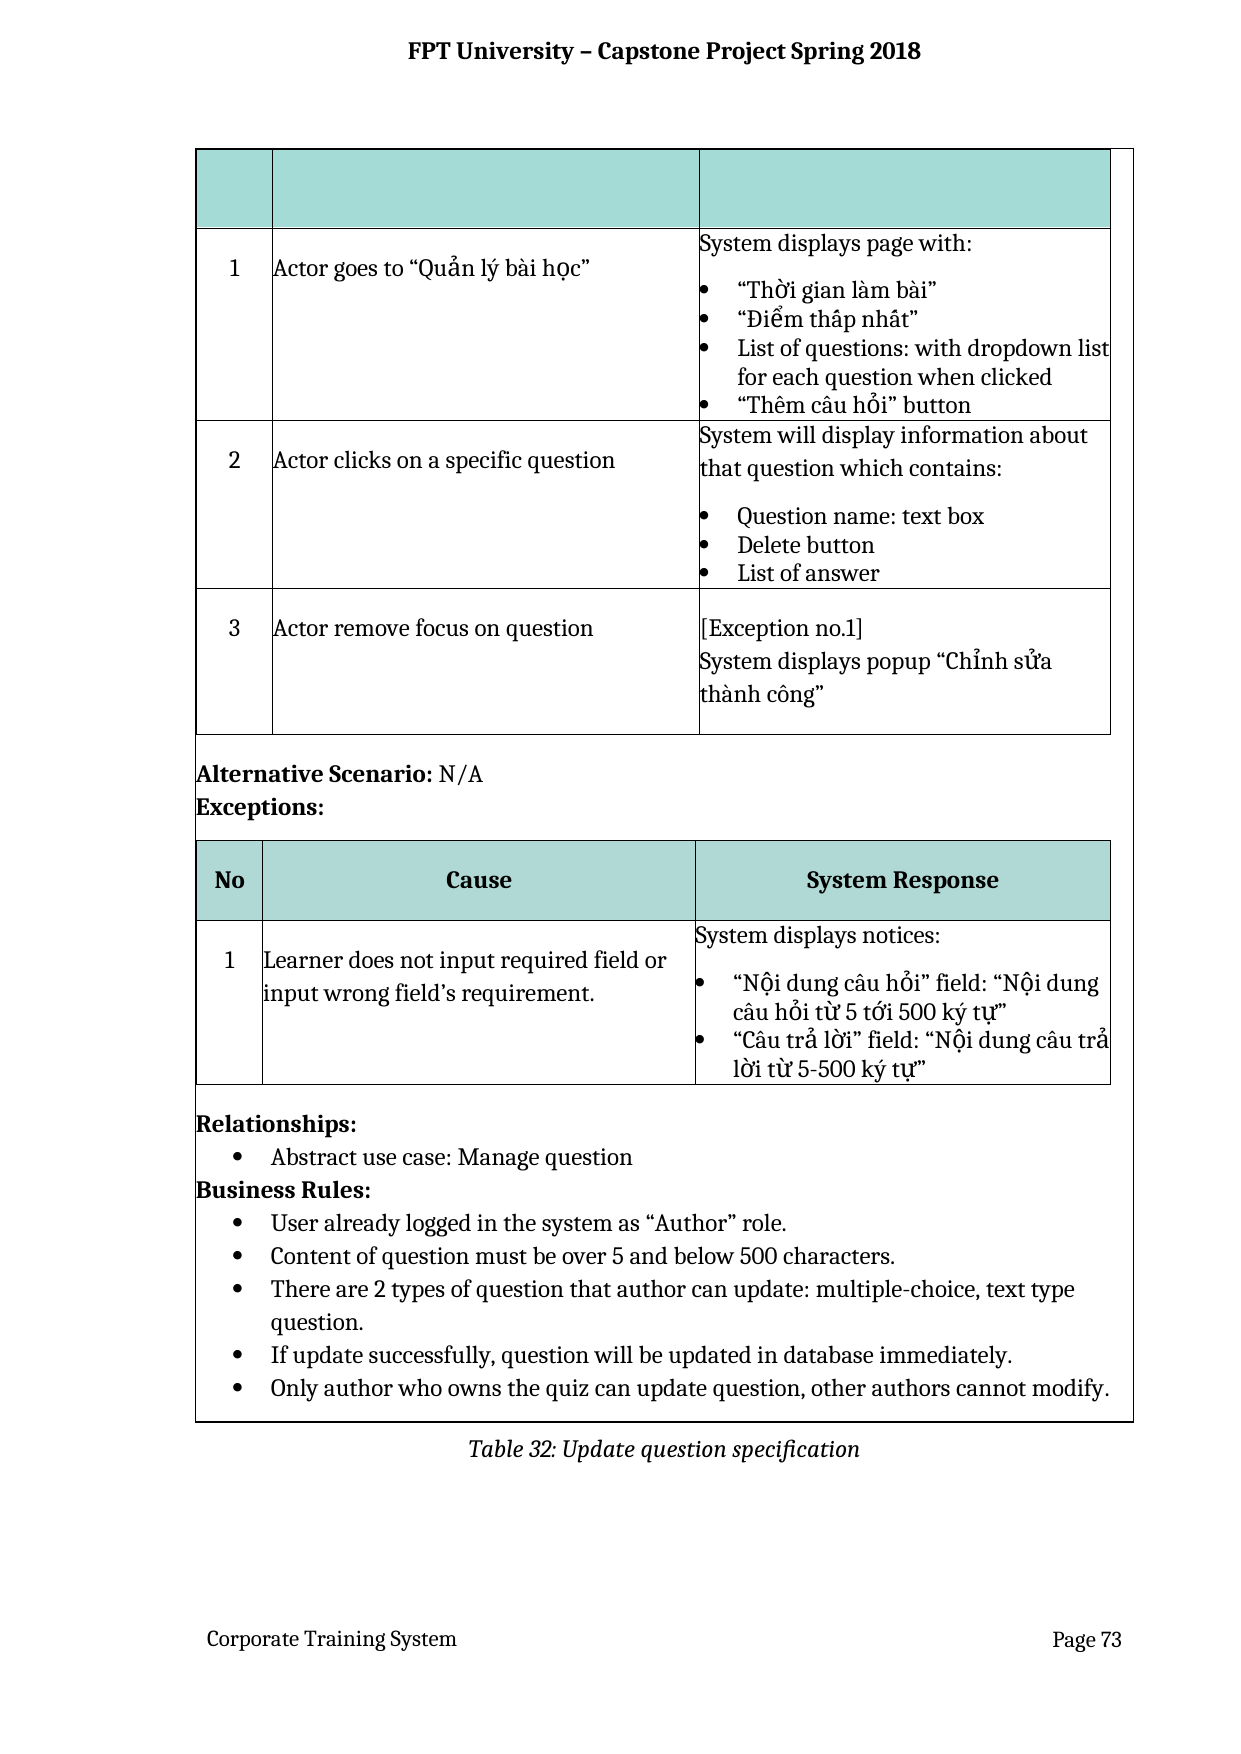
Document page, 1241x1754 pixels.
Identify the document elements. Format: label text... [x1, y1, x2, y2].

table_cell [196, 149, 1133, 1421]
